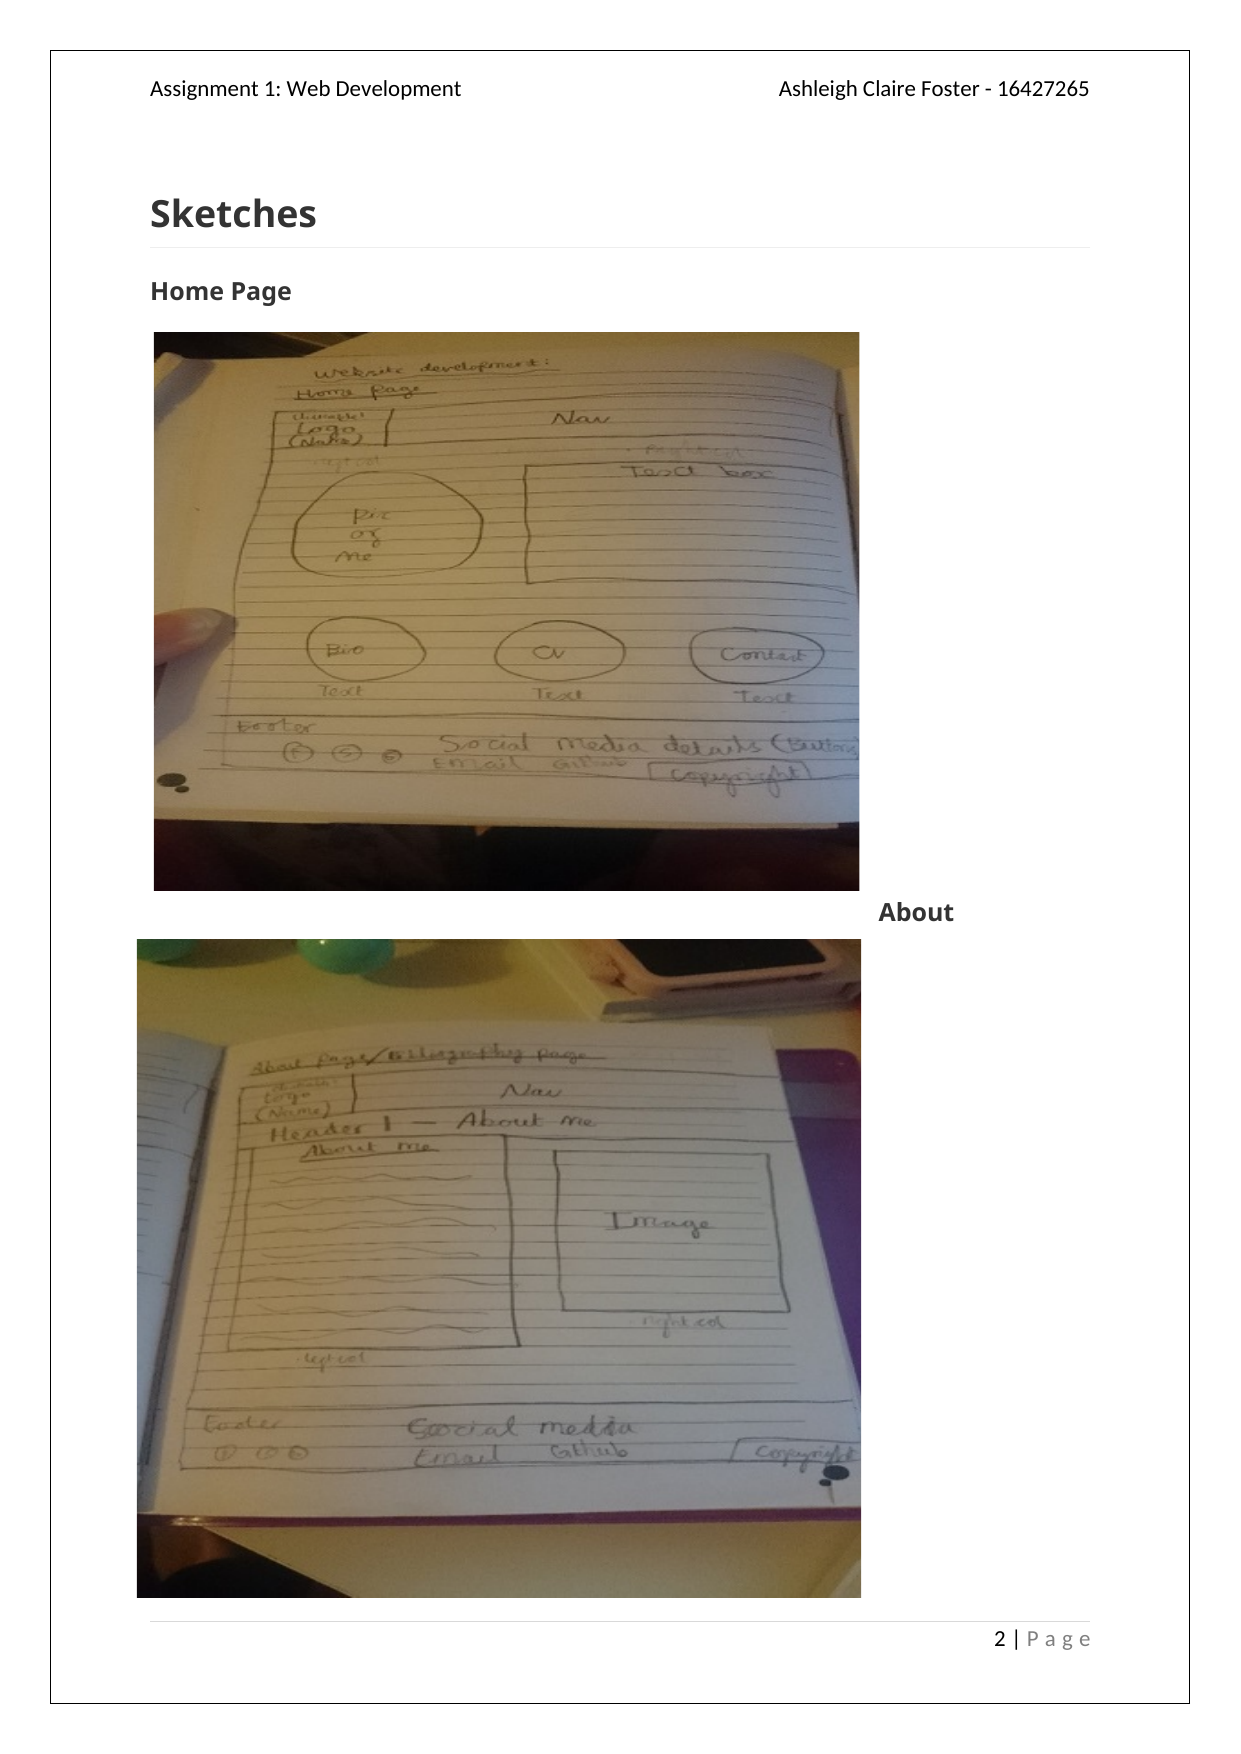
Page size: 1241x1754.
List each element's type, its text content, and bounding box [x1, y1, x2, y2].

picture [150, 332, 859, 888]
text Sketches [150, 187, 1090, 247]
text Home Page [150, 273, 1090, 307]
text About [150, 895, 1090, 929]
picture [133, 939, 860, 1596]
